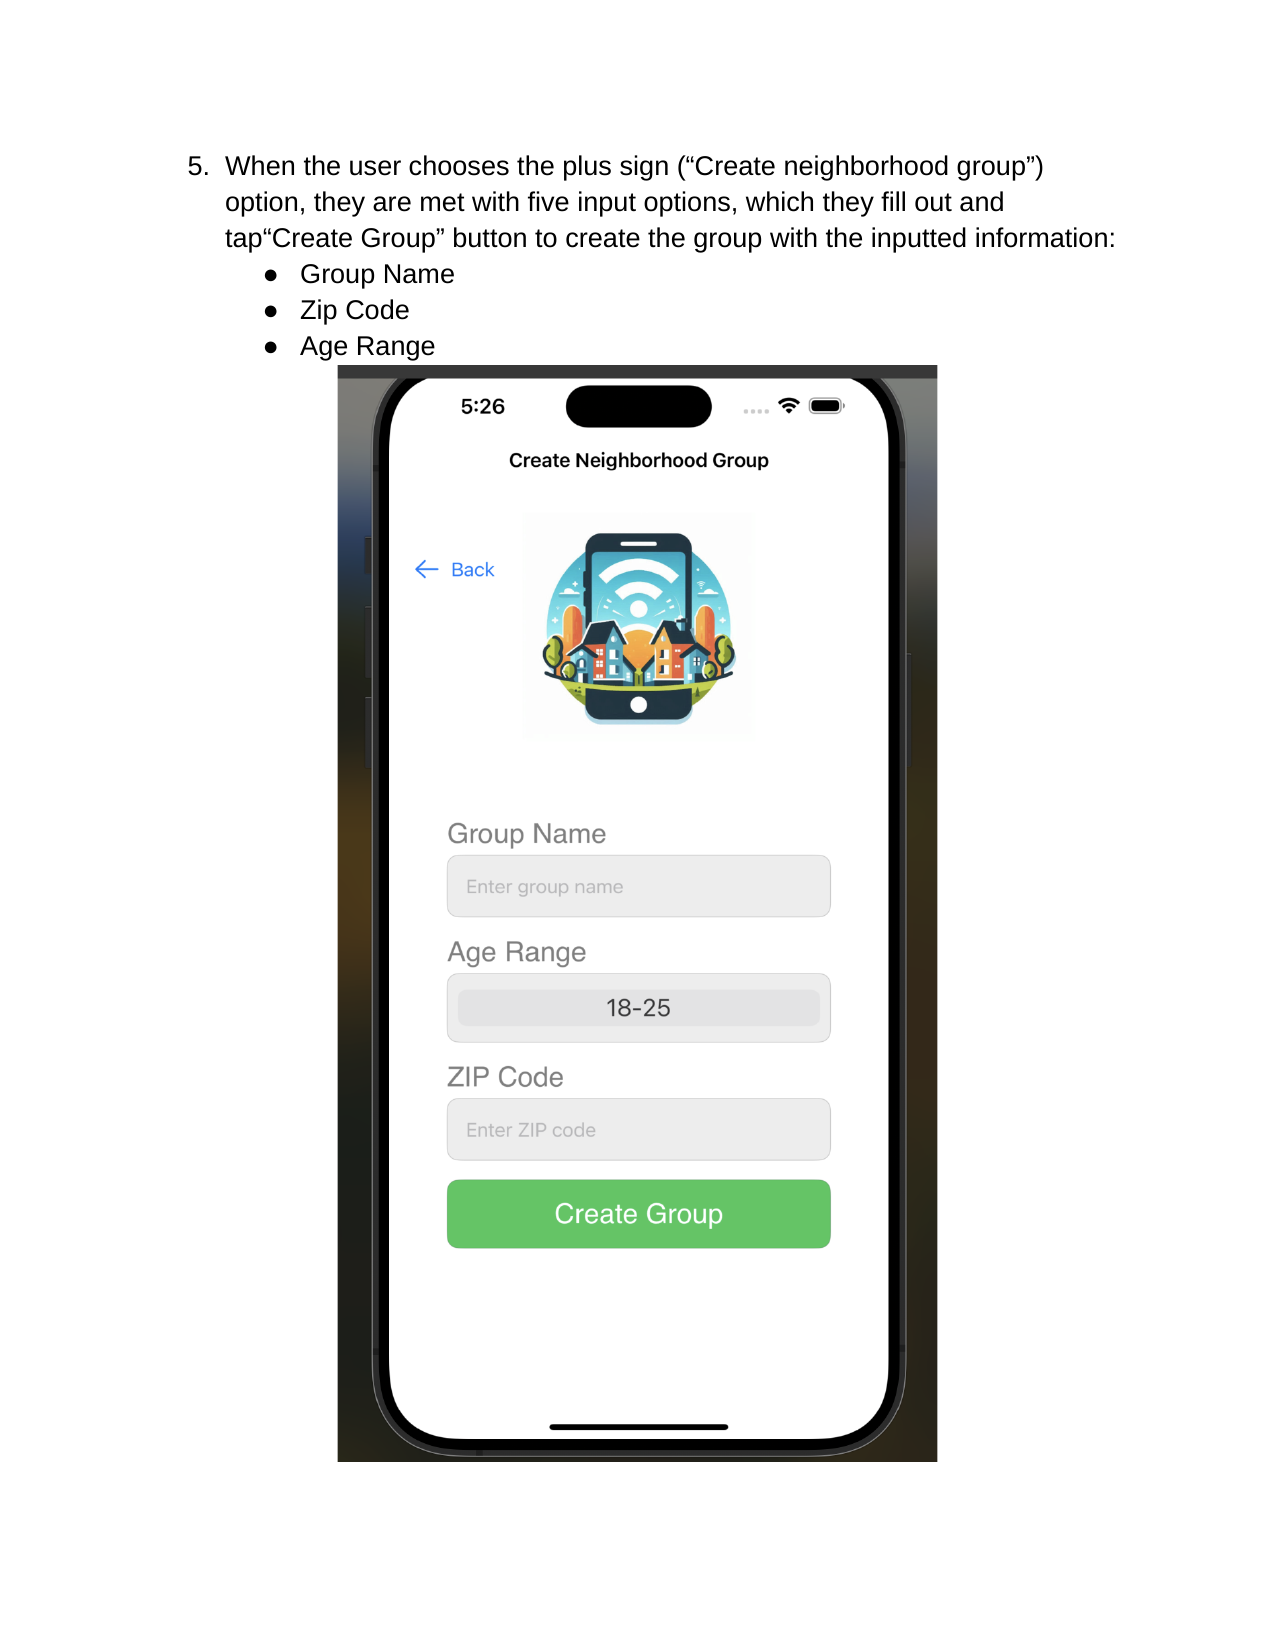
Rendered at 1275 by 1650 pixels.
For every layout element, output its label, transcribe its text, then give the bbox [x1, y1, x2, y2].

picture [337, 365, 938, 1462]
list Group Name [262, 258, 1125, 289]
list Zip Code [262, 294, 1125, 325]
list When the user chooses the plus sign (“Create neighborhood group”) option, they are met with five input options, which they fill out and tap“Create Group” button to create the group with the inputted information: [187, 150, 1125, 253]
list Age Range [262, 330, 1125, 361]
